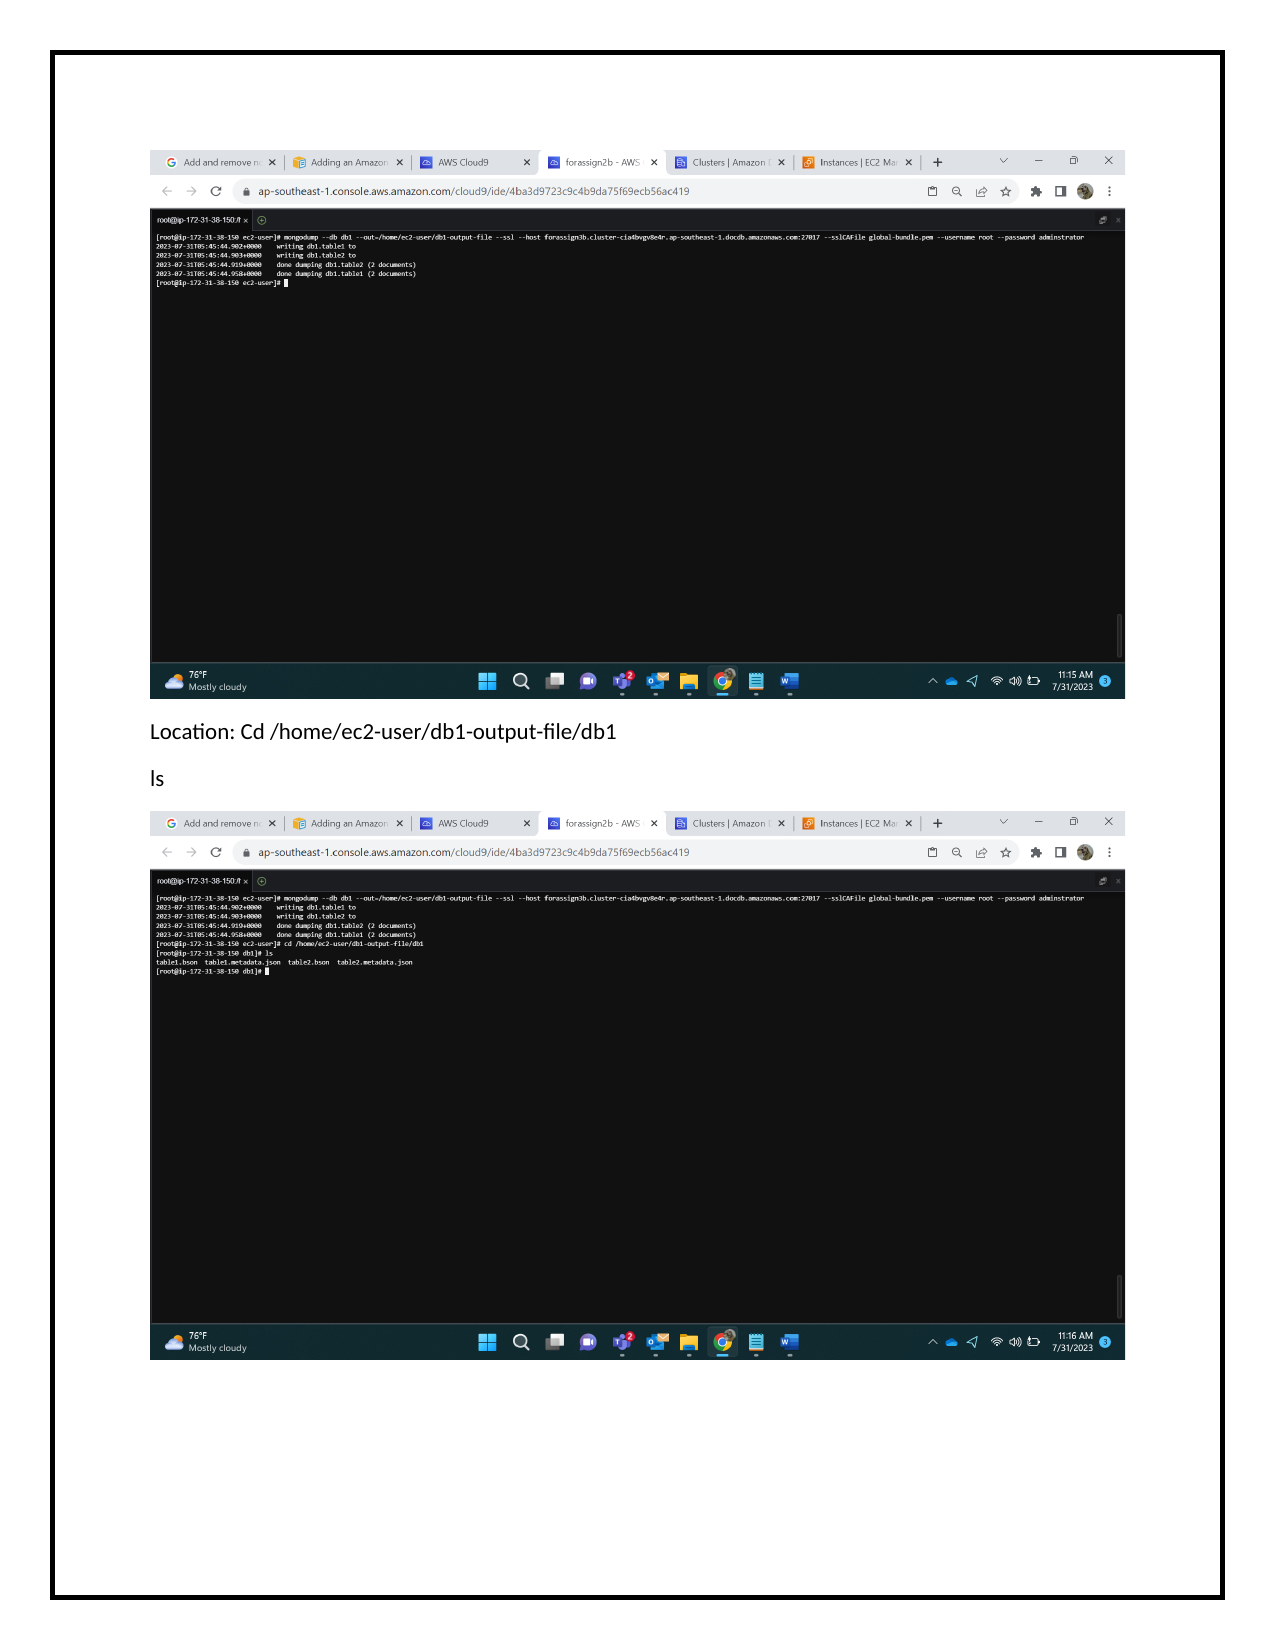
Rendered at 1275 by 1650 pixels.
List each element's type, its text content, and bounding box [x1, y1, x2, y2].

text ls [150, 764, 1125, 792]
picture [150, 150, 1125, 699]
picture [150, 811, 1125, 1360]
text Location: Cd /home/ec2-user/db1-output-file/db1 [150, 717, 1125, 745]
